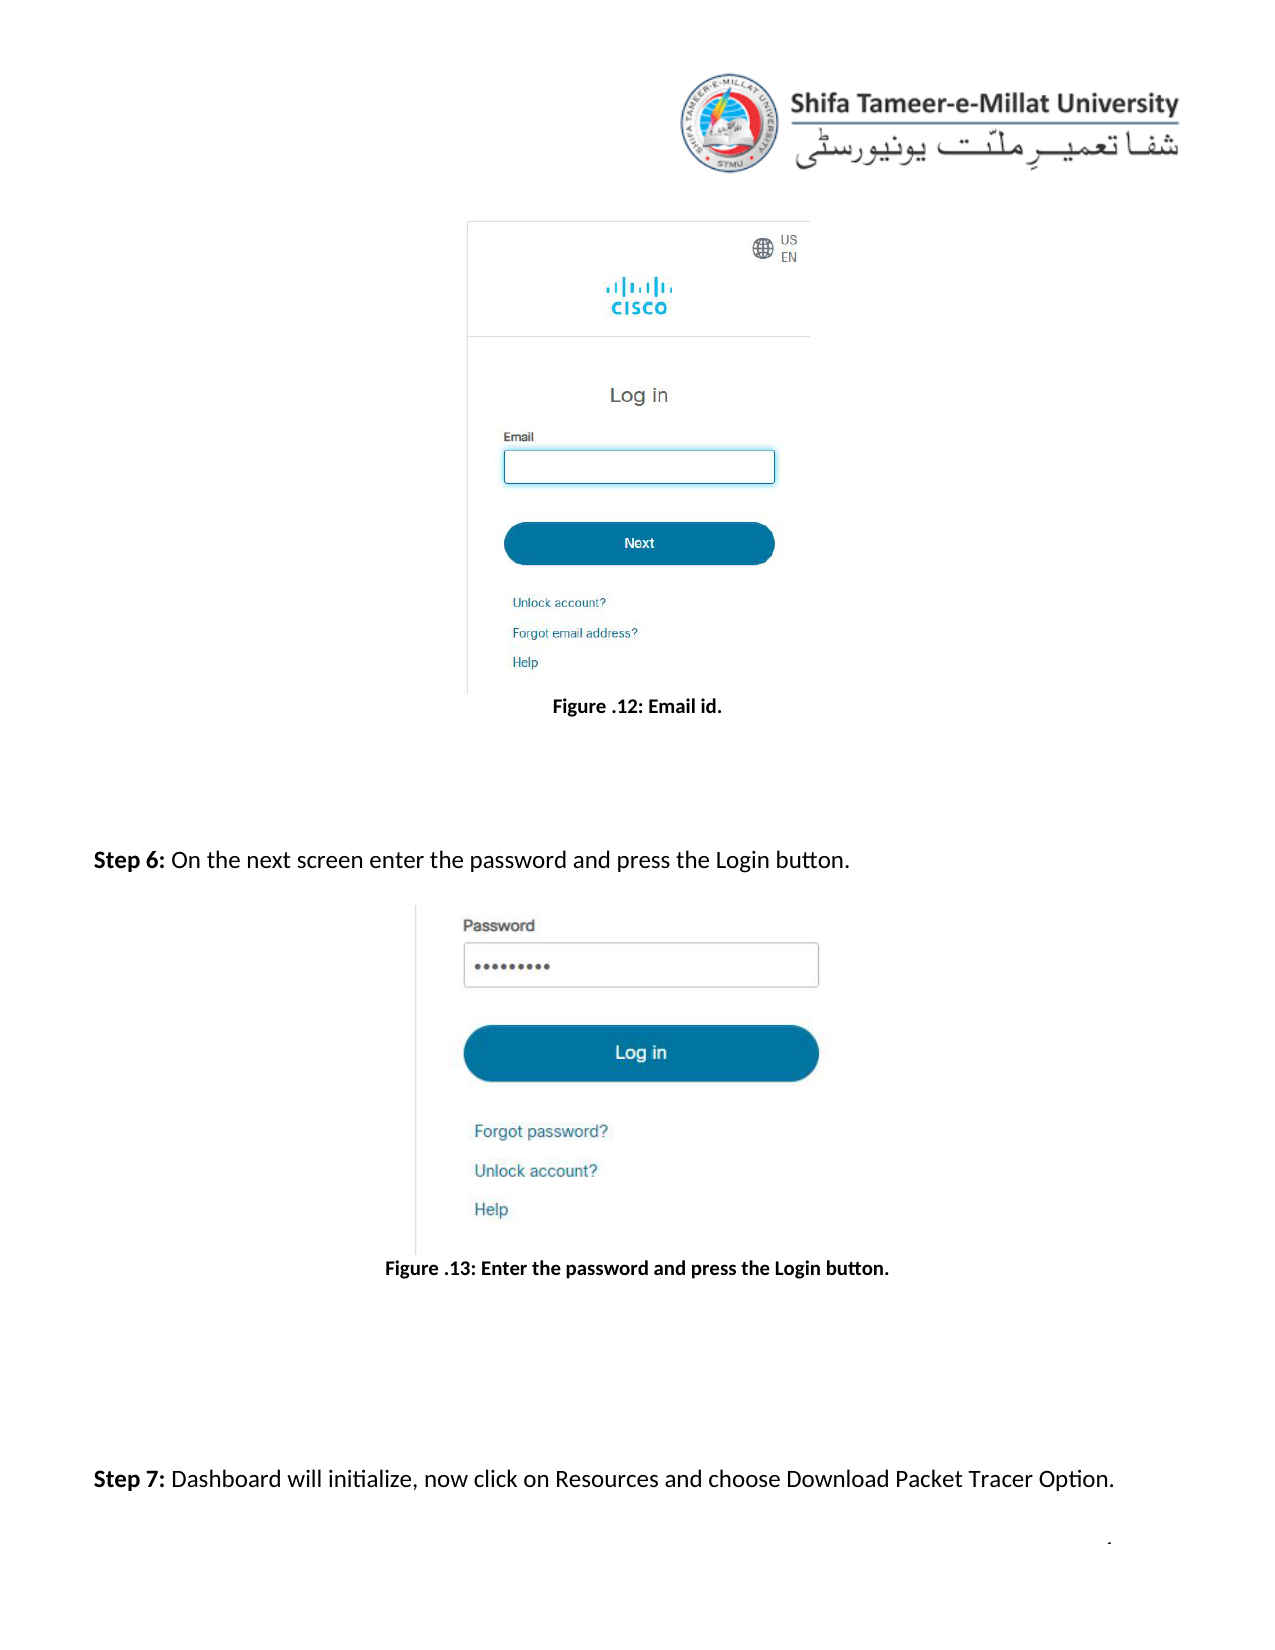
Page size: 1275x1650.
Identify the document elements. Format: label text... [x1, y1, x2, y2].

text Figure .12: Email id. [94, 693, 1181, 719]
text Step 6: On the next screen enter the password and press the Login button. [94, 844, 1181, 875]
text Figure .13: Enter the password and press the Login button. [94, 1255, 1181, 1280]
picture [465, 28, 1182, 694]
picture [414, 905, 861, 1255]
text Step 7: Dashboard will initialize, now click on Resources and choose Download Packet Tracer Option. [94, 1463, 1181, 1494]
